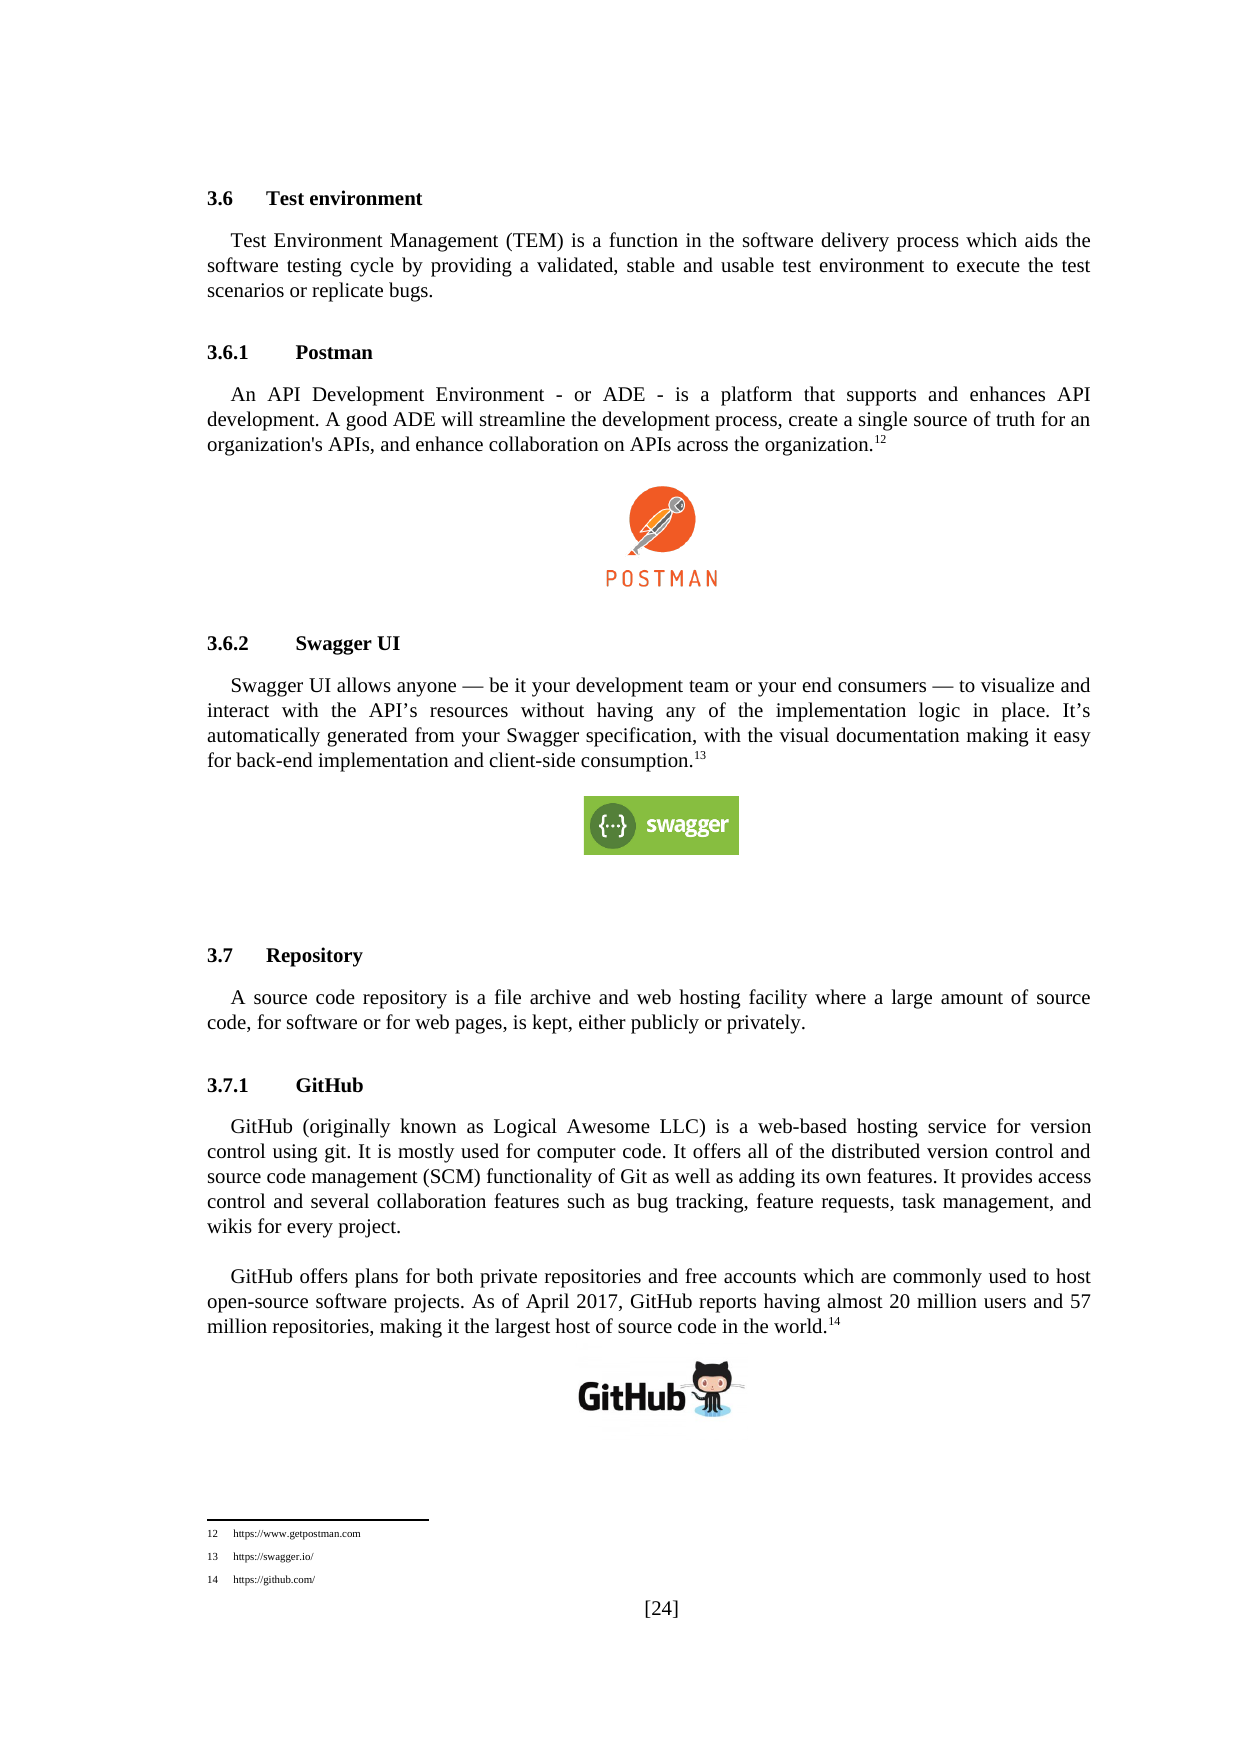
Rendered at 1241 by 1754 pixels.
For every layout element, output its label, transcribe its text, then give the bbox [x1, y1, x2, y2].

text An API Development Environment - or ADE - is a platform that supports and enhances API development. A good ADE will streamline the development process, create a single source of truth for an organization's APIs, and enhance collaboration on APIs across the organization. [207, 381, 1092, 456]
subtitle GitHub [207, 1072, 1092, 1097]
picture [605, 481, 718, 593]
subtitle Postman [207, 339, 1092, 364]
text Test Environment Management (TEM) is a function in the software delivery process which aids the software testing cycle by providing a validated, stable and usable test environment to execute the test scenarios or replicate bugs. [207, 227, 1092, 302]
subtitle Swagger UI [207, 630, 1092, 655]
subtitle Repository [207, 942, 1092, 967]
picture [583, 796, 739, 855]
text A source code repository is a file archive and web hosting facility where a large amount of source code, for software or for web pages, is kept, either publicly or privately. [207, 984, 1092, 1034]
text Swagger UI allows anyone — be it your development team or your end consumers — to visualize and interact with the API’s resources without having any of the implementation logic in place. It’s automatically generated from your Swagger specification, with the visual documentation making it easy for back-end implementation and client-side consumption. [207, 672, 1092, 772]
text GitHub (originally known as Logical Awesome LLC) is a web-based hosting service for version control using git. It is mostly used for computer code. It offers all of the distributed version control and source code management (SCM) functionality of Git as well as adding its own features. It provides access control and several collaboration features such as bug tracking, feature requests, task management, and wikis for every project. [207, 1113, 1092, 1238]
picture [574, 1338, 749, 1440]
subtitle Test environment [207, 185, 1092, 210]
text GitHub offers plans for both private repositories and free accounts which are commonly used to host open-source software projects. As of April 2017, GitHub reports having almost 20 million users and 57 million repositories, making it the largest host of source code in the world. [207, 1263, 1092, 1338]
